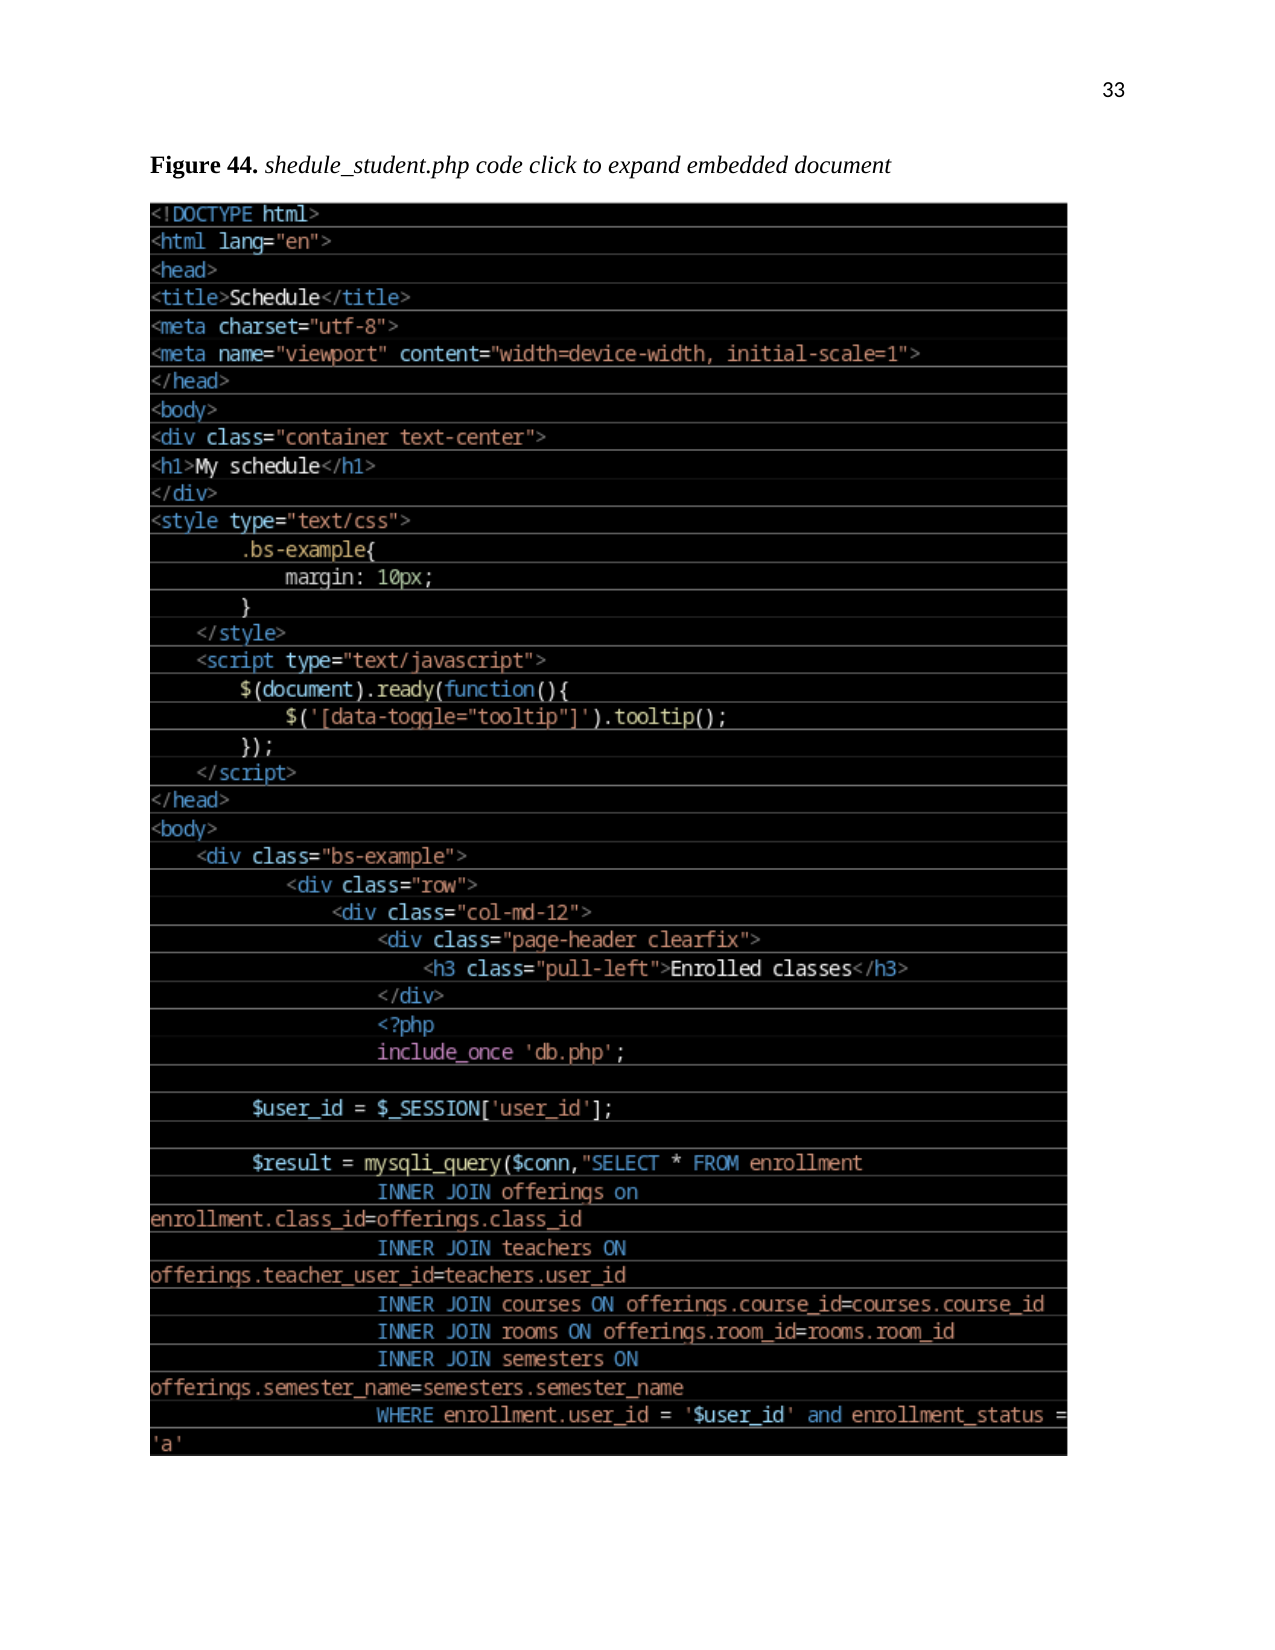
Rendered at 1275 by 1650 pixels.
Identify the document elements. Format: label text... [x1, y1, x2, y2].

text Figure 44. shedule_student.php code click to expand embedded document [150, 150, 1125, 179]
